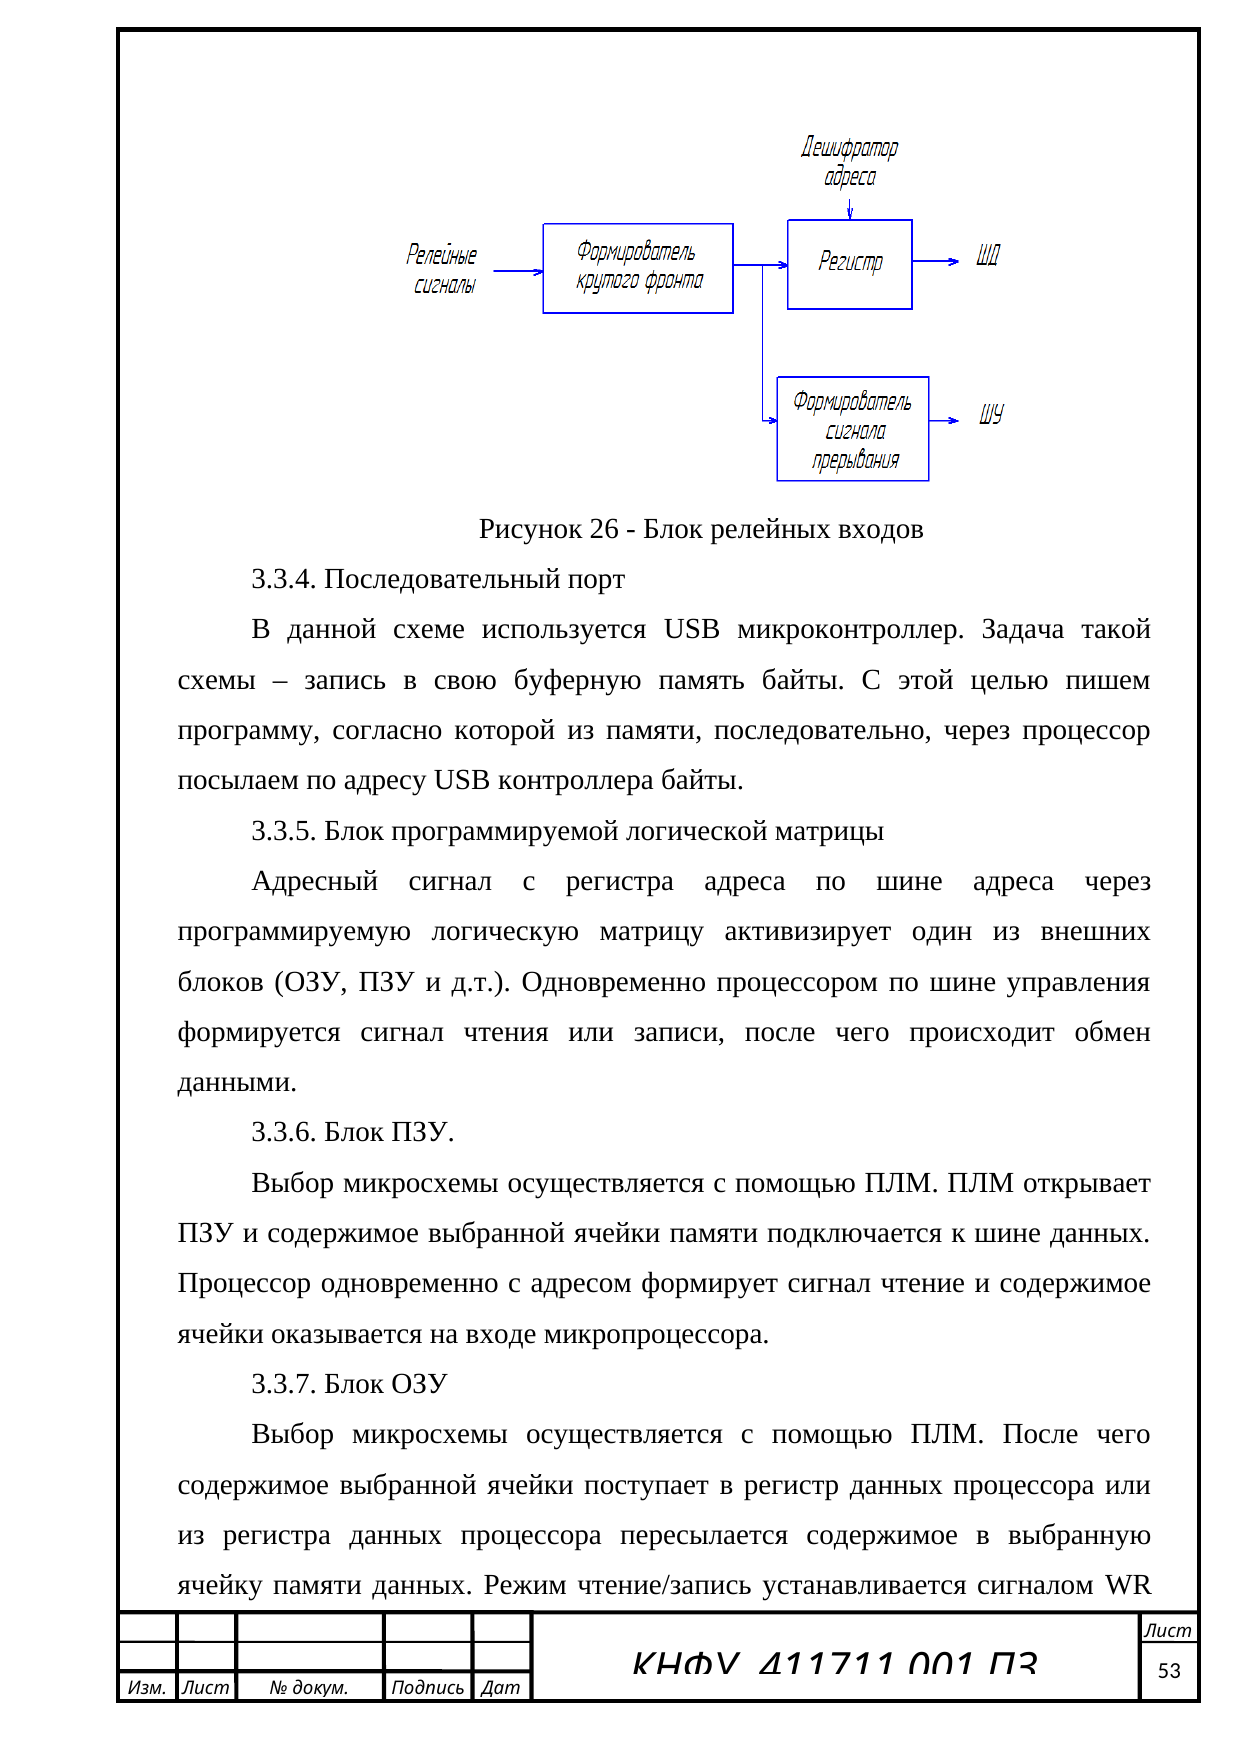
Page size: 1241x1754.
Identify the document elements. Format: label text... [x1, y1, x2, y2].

text Адресный сигнал c регистра адреса по шине адреса через программируемую логическую матрицу активизирует один из внешних блоков (ОЗУ, ПЗУ и д.т.). Одновременно процессором по шине управления формируется сигнал чтения или записи, после чего происходит обмен данными. [177, 863, 1152, 1098]
subtitle 3.3.6. Блок ПЗУ. [177, 1114, 1152, 1148]
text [177, 1416, 1152, 1601]
text В данной схеме используется USB микроконтроллер. Задача такой схемы – запись в свою буферную память байты. С этой целью пишем программу, согласно которой из памяти, последовательно, через процессор посылаем по адресу USB контроллера байты. [177, 611, 1152, 796]
picture [385, 118, 1017, 497]
subtitle 3.3.5. Блок программируемой логической матрицы [177, 813, 1152, 846]
text Выбор микросхемы осуществляется с помощью ПЛМ. ПЛМ открывает ПЗУ и содержимое выбранной ячейки памяти подключается к шине данных. Процессор одновременно с адресом формирует сигнал чтение и содержимое ячейки оказывается на входе микропроцессора. [177, 1165, 1152, 1349]
text Рисунок 26 - Блок релейных входов [177, 511, 1152, 544]
subtitle 3.3.7. Блок ОЗУ [177, 1366, 1152, 1400]
subtitle 3.3.4. Последовательный порт [177, 561, 1152, 595]
